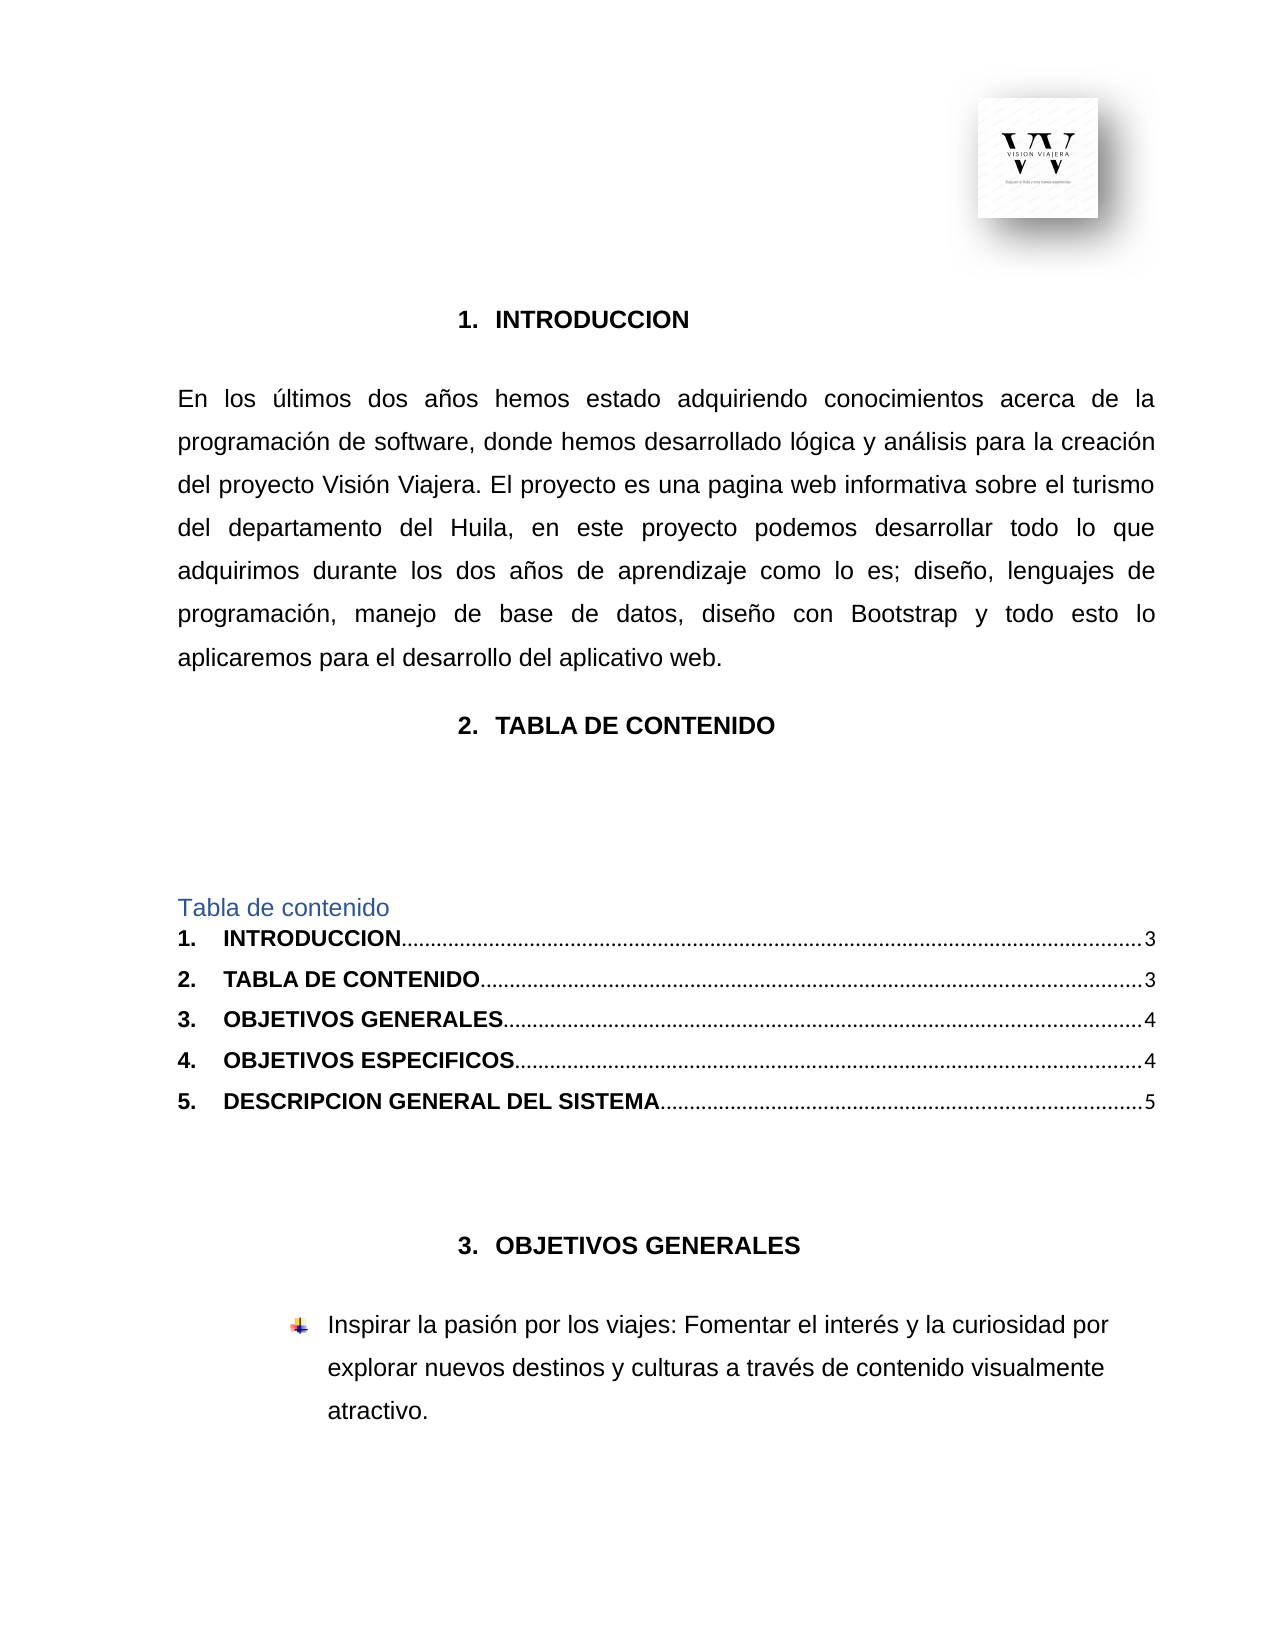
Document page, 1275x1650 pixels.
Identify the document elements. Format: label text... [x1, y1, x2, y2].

picture [978, 98, 1098, 218]
subtitle OBJETIVOS GENERALES [458, 1231, 1157, 1260]
subtitle INTRODUCCION [458, 305, 1157, 334]
picture [290, 1316, 308, 1334]
list Inspirar la pasión por los viajes: Fomentar el interés y la curiosidad por explorar nuevos destinos y culturas a través de contenido visualmente atractivo. [290, 1310, 1157, 1425]
text En los últimos dos años hemos estado adquiriendo conocimientos acerca de la programación de software, donde hemos desarrollado lógica y análisis para la creación del proyecto Visión Viajera. El proyecto es una pagina web informativa sobre el turismo del departamento del Huila, en este proyecto podemos desarrollar todo lo que adquirimos durante los dos años de aprendizaje como lo es; diseño, lenguajes de programación, manejo de base de datos, diseño con Bootstrap y todo esto lo aplicaremos para el desarrollo del aplicativo web. [177, 384, 1157, 671]
subtitle TABLA DE CONTENIDO [458, 711, 1157, 739]
